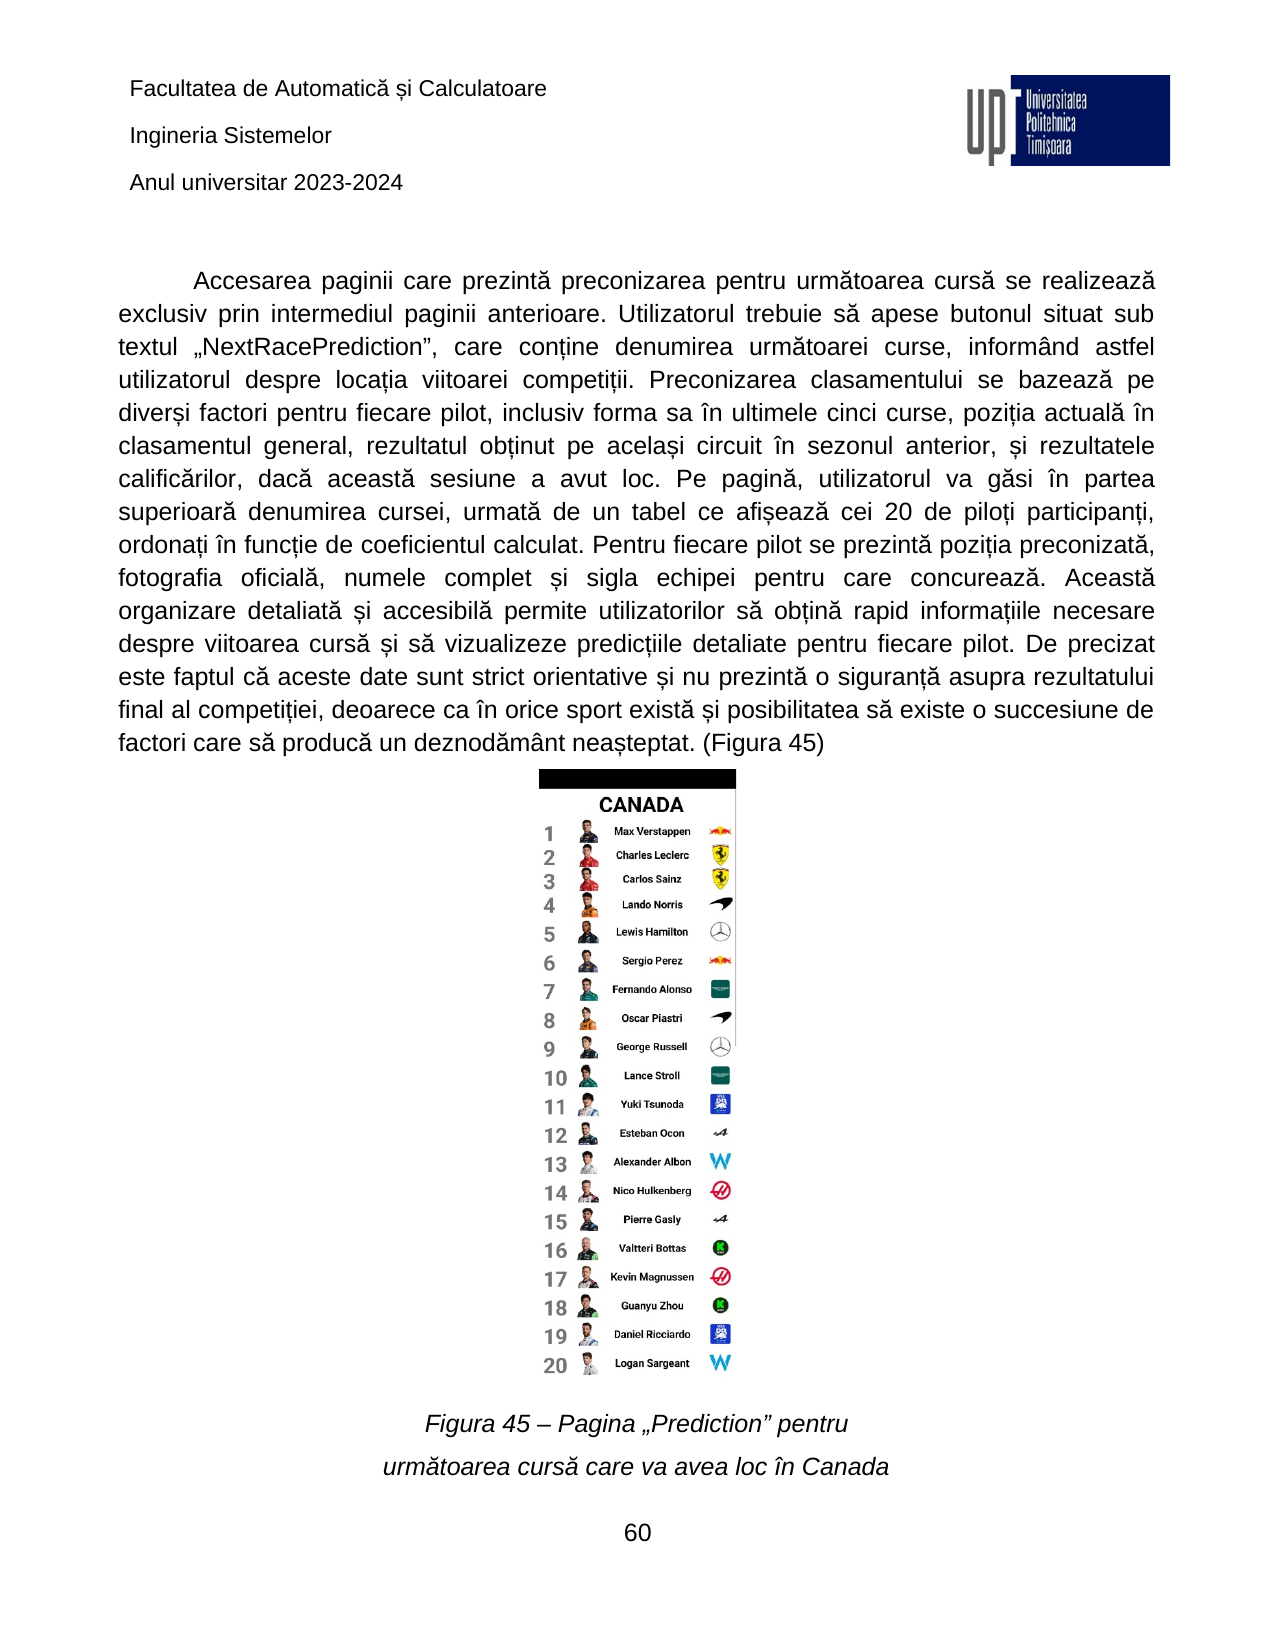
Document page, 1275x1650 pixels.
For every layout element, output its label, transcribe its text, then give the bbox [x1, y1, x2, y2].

picture [539, 769, 737, 1378]
picture [967, 75, 1171, 166]
text Accesarea paginii care prezintă preconizarea pentru următoarea cursă se realizează exclusiv prin intermediul paginii anterioare. Utilizatorul trebuie să apese butonul situat sub textul „NextRacePrediction”, care conține denumirea următoarei curse, informând astfel utilizatorul despre locația viitoarei competiții. Preconizarea clasamentului se bazează pe diverși factori pentru fiecare pilot, inclusiv forma sa în ultimele cinci curse, poziția actuală în clasamentul general, rezultatul obținut pe același circuit în sezonul anterior, și rezultatele calificărilor, dacă această sesiune a avut loc. Pe pagină, utilizatorul va găsi în partea superioară denumirea cursei, urmată de un tabel ce afișează cei 20 de piloți participanți, ordonați în funcție de coeficientul calculat. Pentru fiecare pilot se prezintă poziția preconizată, fotografia oficială, numele complet și sigla echipei pentru care concurează. Această organizare detaliată și accesibilă permite utilizatorilor să obțină rapid informațiile necesare despre viitoarea cursă și să vizualizeze predicțiile detaliate pentru fiecare pilot. De precizat este faptul că aceste date sunt strict orientative și nu prezintă o siguranță asupra rezultatului final al competiției, deoarece ca în orice sport există și posibilitatea să existe o succesiune de factori care să producă un deznodământ neașteptat. (Figura 45) [118, 266, 1157, 757]
